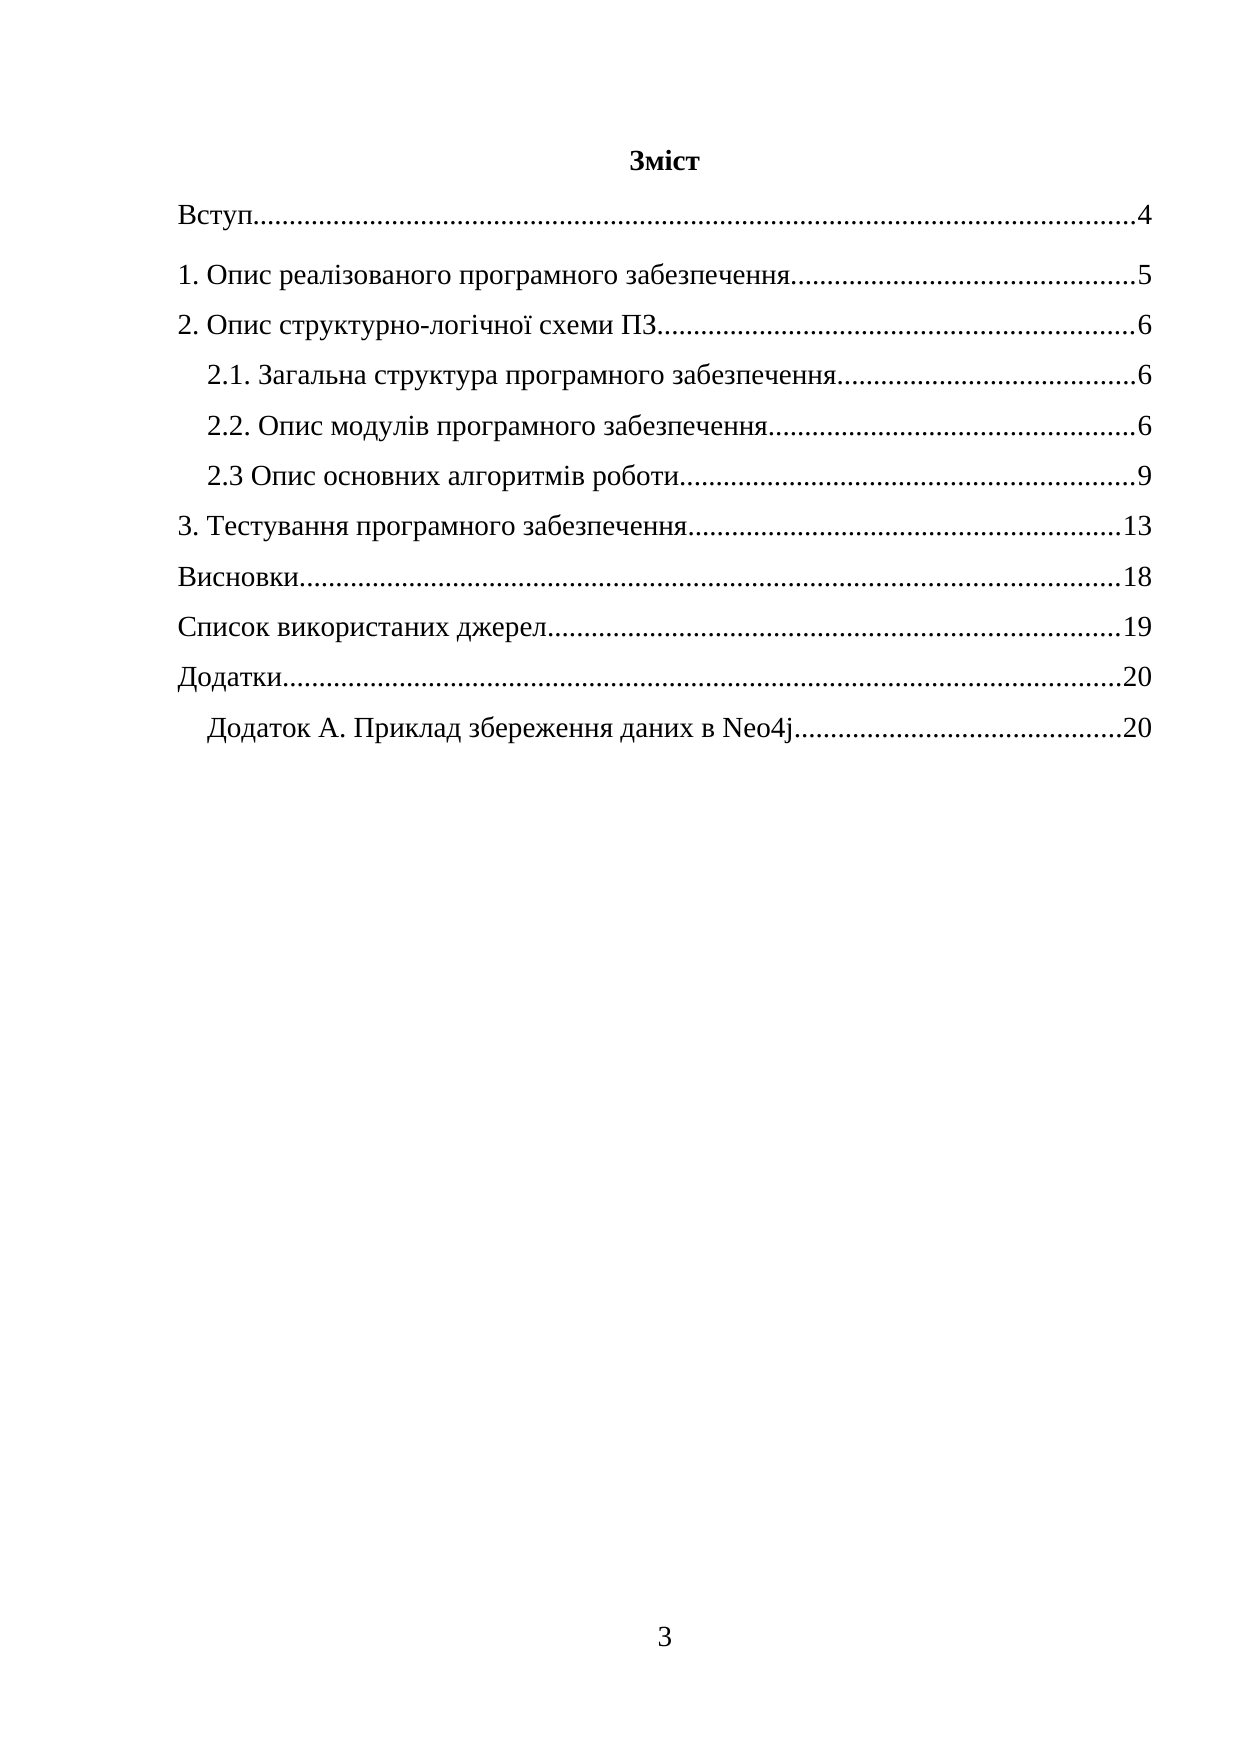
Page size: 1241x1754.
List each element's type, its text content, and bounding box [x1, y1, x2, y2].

list 3. Тестування програмного забезпечення 13 [177, 508, 1152, 542]
list 2.1. Загальна структура програмного забезпечення 6 [207, 357, 1152, 391]
text Вступ 4 [177, 197, 1152, 231]
list Додатки 20 [177, 659, 1152, 693]
list Додаток А. Приклад збереження даних в Neo4j 20 [207, 710, 1152, 743]
text Зміст [177, 143, 1152, 177]
list 2. Опис структурно-логічної схеми ПЗ 6 [177, 307, 1152, 341]
list 2.3 Опис основних алгоритмів роботи 9 [207, 458, 1152, 492]
list Список використаних джерел 19 [177, 609, 1152, 643]
list Висновки 18 [177, 559, 1152, 592]
list 1. Опис реалізованого програмного забезпечення 5 [177, 257, 1152, 290]
list 2.2. Опис модулів програмного забезпечення 6 [207, 408, 1152, 441]
